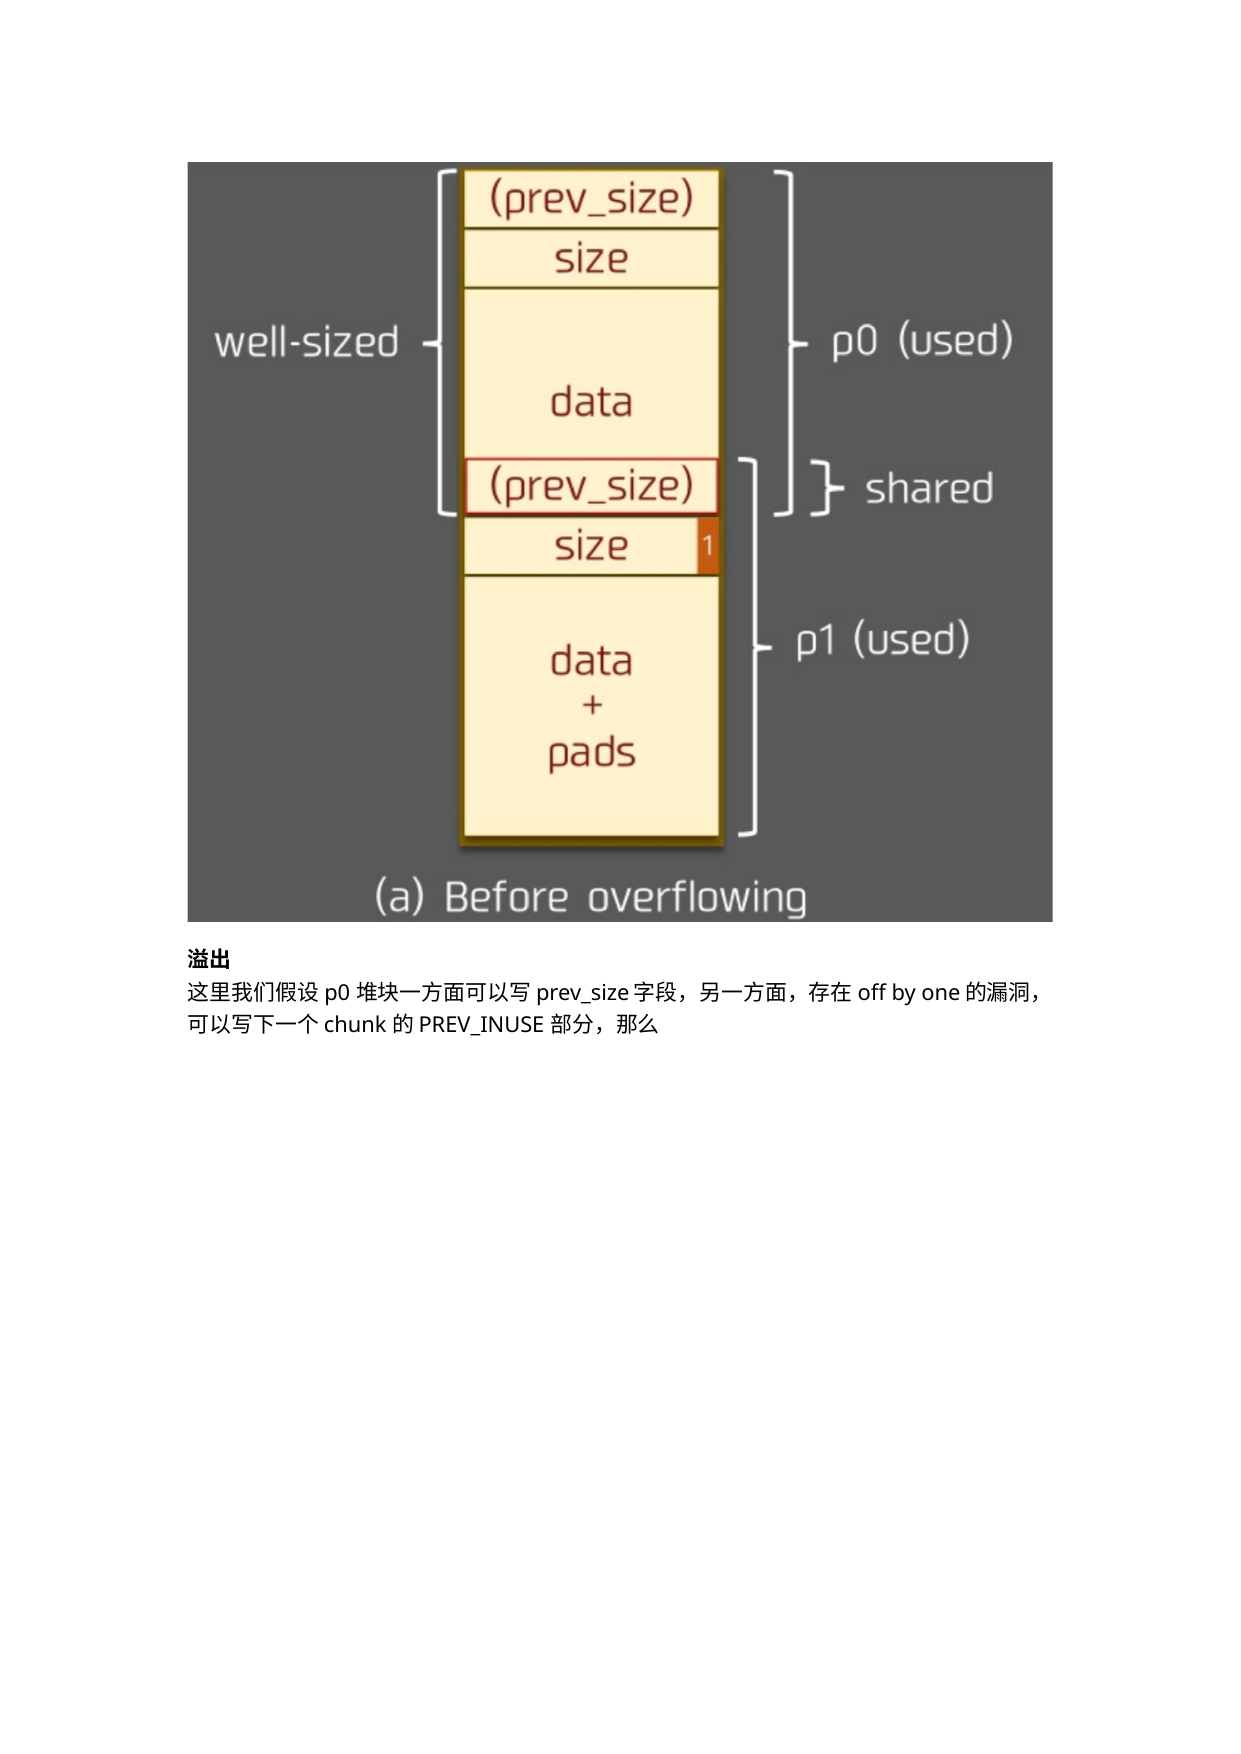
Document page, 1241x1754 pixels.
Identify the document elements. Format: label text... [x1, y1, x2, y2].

picture [187, 162, 1053, 922]
text 这里我们假设 p0 堆块一方面可以写prev_size字段，另一方面，存在off by one的漏洞，可以写下一个 chunk 的PREV_INUSE 部分，那么 [187, 974, 1053, 1039]
text 溢出 [187, 942, 1053, 974]
